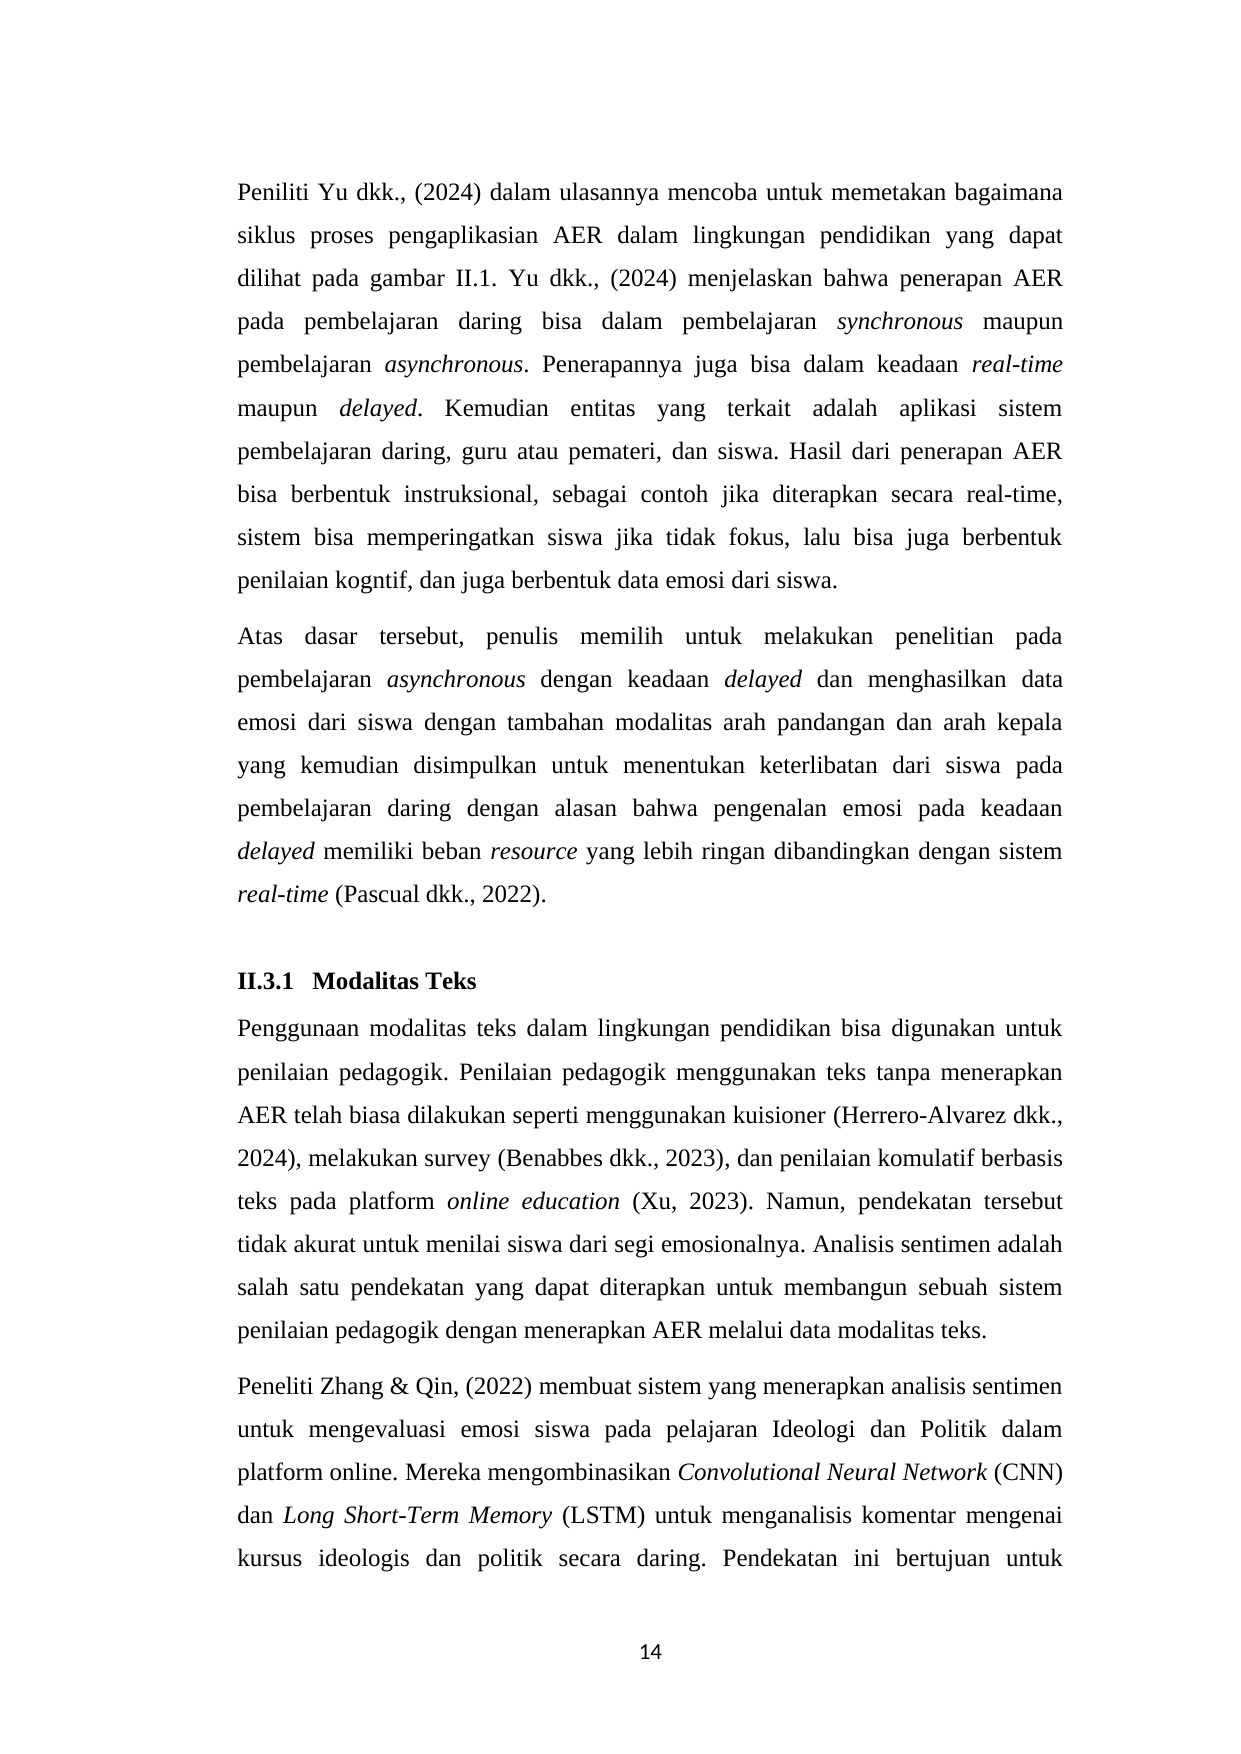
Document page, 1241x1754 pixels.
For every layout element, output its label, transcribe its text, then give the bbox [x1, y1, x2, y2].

text Atas dasar tersebut, penulis memilih untuk melakukan penelitian pada pembelajaran asynchronous dengan keadaan delayed dan menghasilkan data emosi dari siswa dengan tambahan modalitas arah pandangan dan arah kepala yang kemudian disimpulkan untuk menentukan keterlibatan dari siswa pada pembelajaran daring dengan alasan bahwa pengenalan emosi pada keadaan delayed memiliki beban resource yang lebih ringan dibandingkan dengan sistem real-time (Pascual dkk., 2022). [237, 621, 1063, 908]
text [237, 1371, 1063, 1572]
text Penggunaan modalitas teks dalam lingkungan pendidikan bisa digunakan untuk penilaian pedagogik. Penilaian pedagogik menggunakan teks tanpa menerapkan AER telah biasa dilakukan seperti menggunakan kuisioner (Herrero-Alvarez dkk., 2024), melakukan survey (Benabbes dkk., 2023), dan penilaian komulatif berbasis teks pada platform online education (Xu, 2023). Namun, pendekatan tersebut tidak akurat untuk menilai siswa dari segi emosionalnya. Analisis sentimen adalah salah satu pendekatan yang dapat diterapkan untuk membangun sebuah sistem penilaian pedagogik dengan menerapkan AER melalui data modalitas teks. [237, 1013, 1063, 1344]
list Modalitas Teks [237, 966, 1063, 994]
text Peniliti Yu dkk., (2024) dalam ulasannya mencoba untuk memetakan bagaimana siklus proses pengaplikasian AER dalam lingkungan pendidikan yang dapat dilihat pada gambar II.1. Yu dkk., (2024) menjelaskan bahwa penerapan AER pada pembelajaran daring bisa dalam pembelajaran synchronous maupun pembelajaran asynchronous. Penerapannya juga bisa dalam keadaan real-time maupun delayed. Kemudian entitas yang terkait adalah aplikasi sistem pembelajaran daring, guru atau pemateri, dan siswa. Hasil dari penerapan AER bisa berbentuk instruksional, sebagai contoh jika diterapkan secara real-time, sistem bisa memperingatkan siswa jika tidak fokus, lalu bisa juga berbentuk penilaian kogntif, dan juga berbentuk data emosi dari siswa. [237, 177, 1063, 594]
